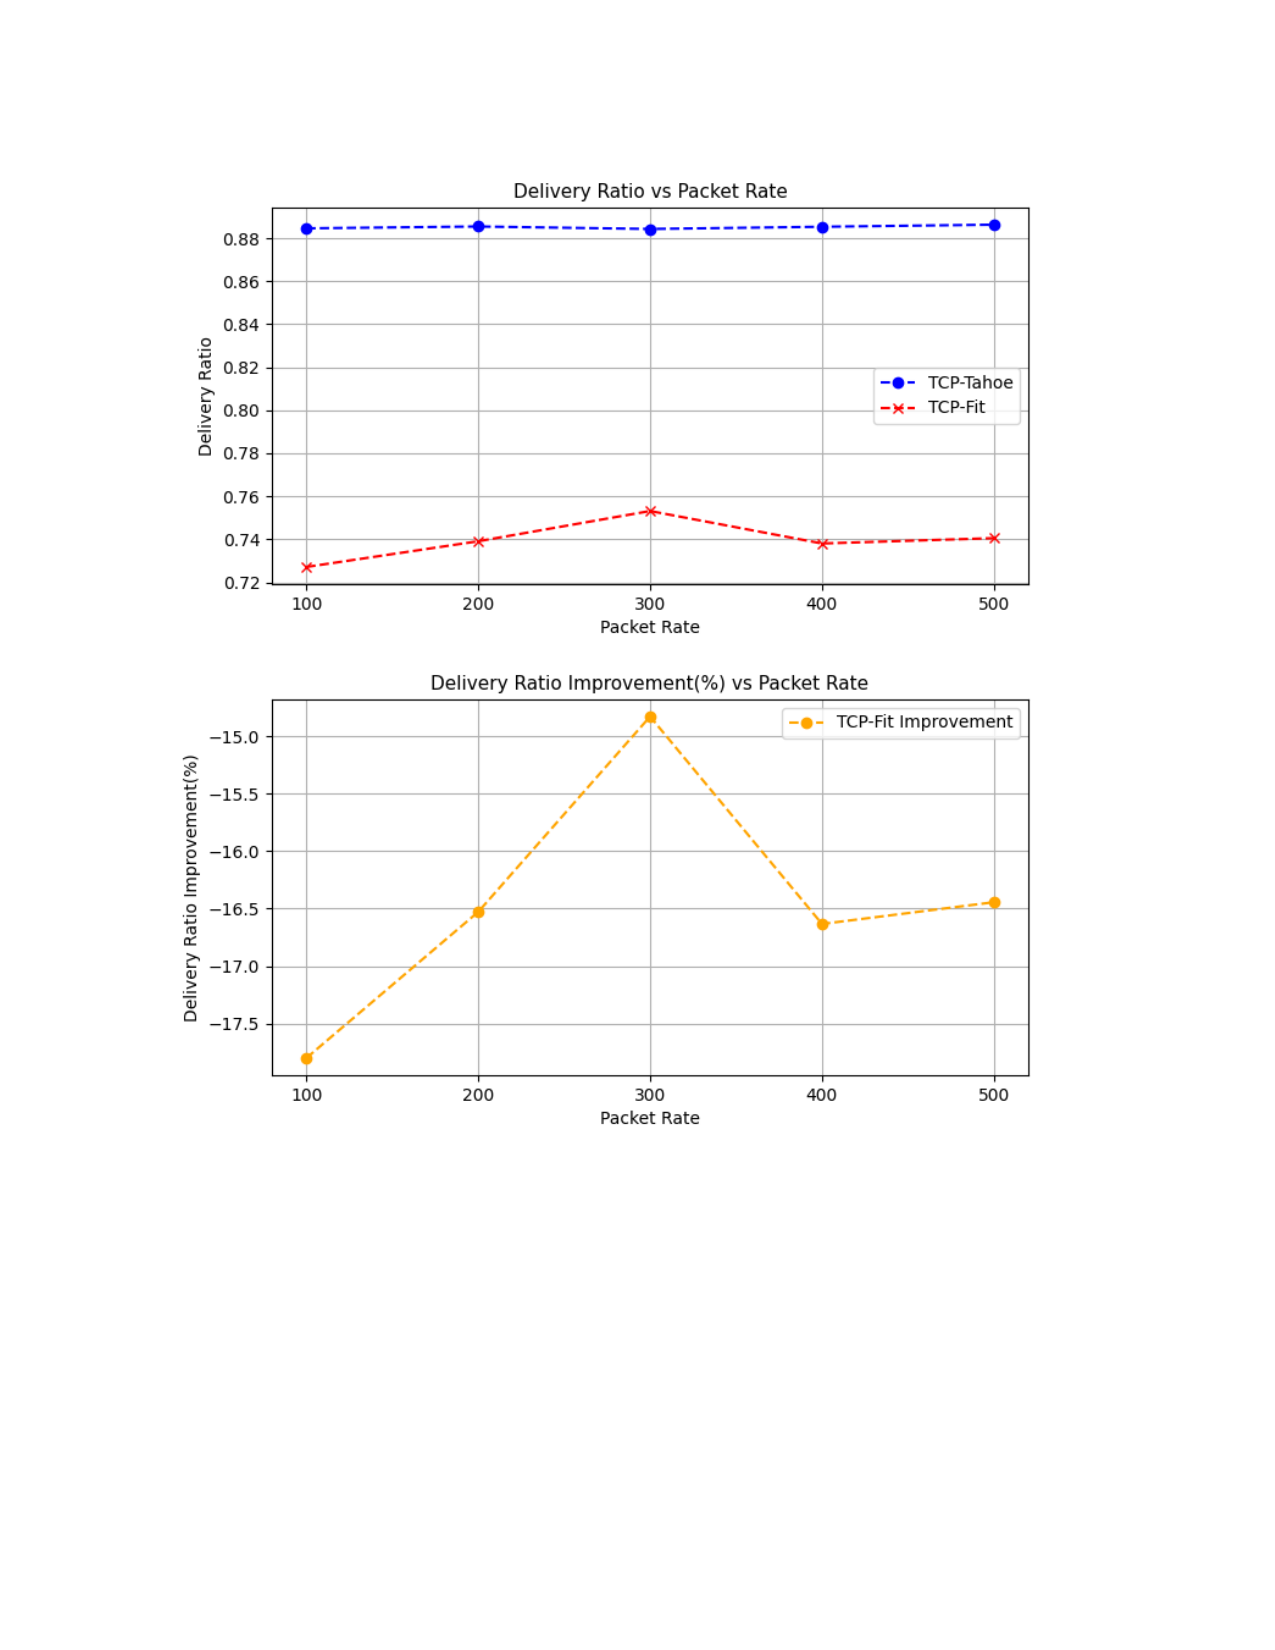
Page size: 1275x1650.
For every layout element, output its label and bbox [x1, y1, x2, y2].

picture [150, 150, 1125, 638]
picture [150, 641, 1125, 1129]
